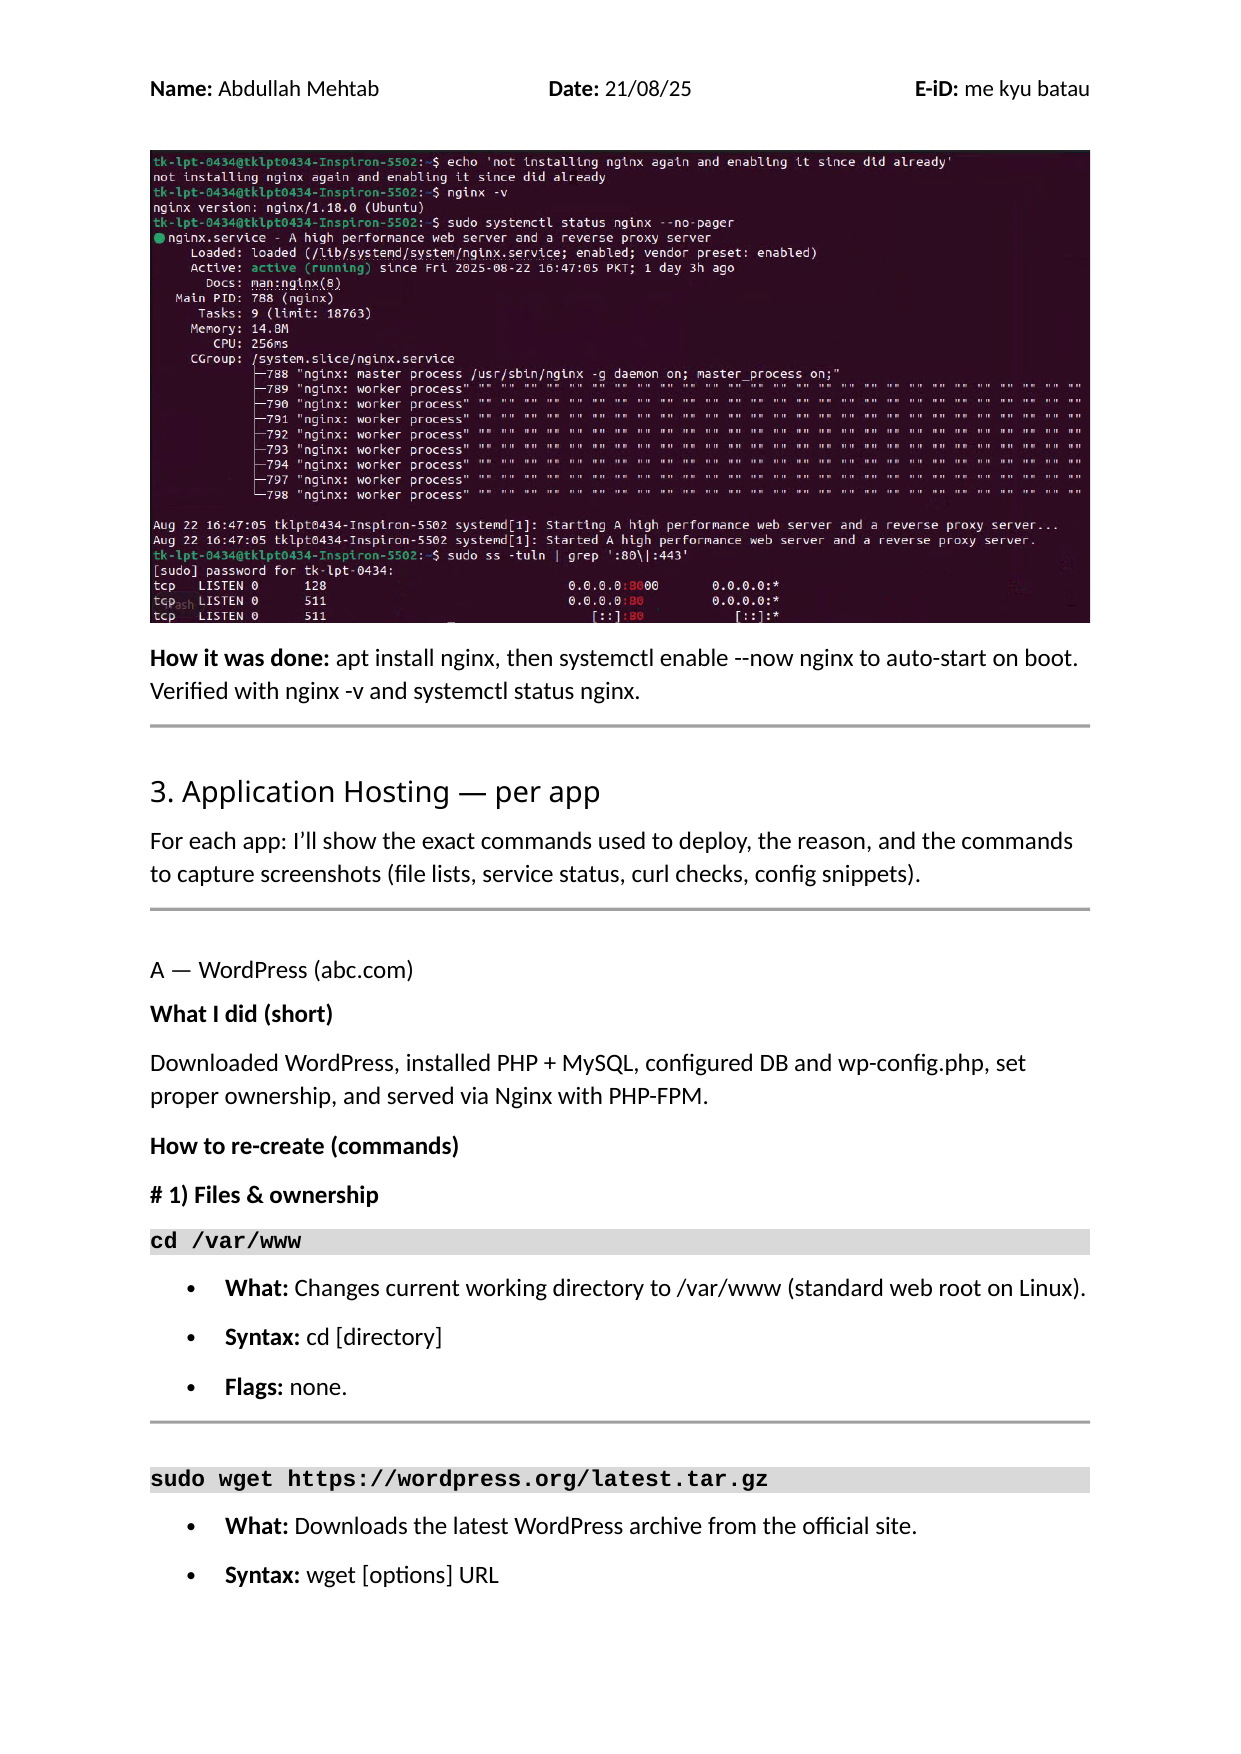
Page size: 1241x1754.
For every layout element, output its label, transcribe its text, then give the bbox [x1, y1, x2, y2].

text How to re-create (commands) [150, 1130, 1090, 1161]
text For each app: I’ll show the exact commands used to deploy, the reason, and the commands to capture screenshots (file lists, service status, curl checks, config snippets). [150, 825, 1090, 889]
text cd /var/www [150, 1229, 1090, 1255]
text sudo wget https://wordpress.org/latest.tar.gz [150, 1467, 1090, 1493]
text How it was done: apt install nginx, then systemctl enable --now nginx to auto-start on boot. Verified with nginx -v and systemctl status nginx. [150, 642, 1090, 705]
text Downloaded WordPress, installed PHP + MySQL, configured DB and wp-config.php, set proper ownership, and served via Nginx with PHP-FPM. [150, 1047, 1090, 1111]
text What I did (short) [150, 998, 1090, 1028]
text # 1) Files & ownership [150, 1179, 1090, 1210]
list Syntax: cd [directory] [187, 1321, 1090, 1352]
list What: Changes current working directory to /var/www (standard web root on Linux). [187, 1272, 1090, 1302]
list What: Downloads the latest WordPress archive from the official site. [187, 1510, 1090, 1541]
subtitle A — WordPress (abc.com) [150, 954, 1090, 985]
picture [150, 150, 1091, 623]
list Flags: none. [187, 1371, 1090, 1401]
list Syntax: wget [options] URL [187, 1559, 1090, 1590]
subtitle 3. Application Hosting — per app [150, 771, 1090, 811]
